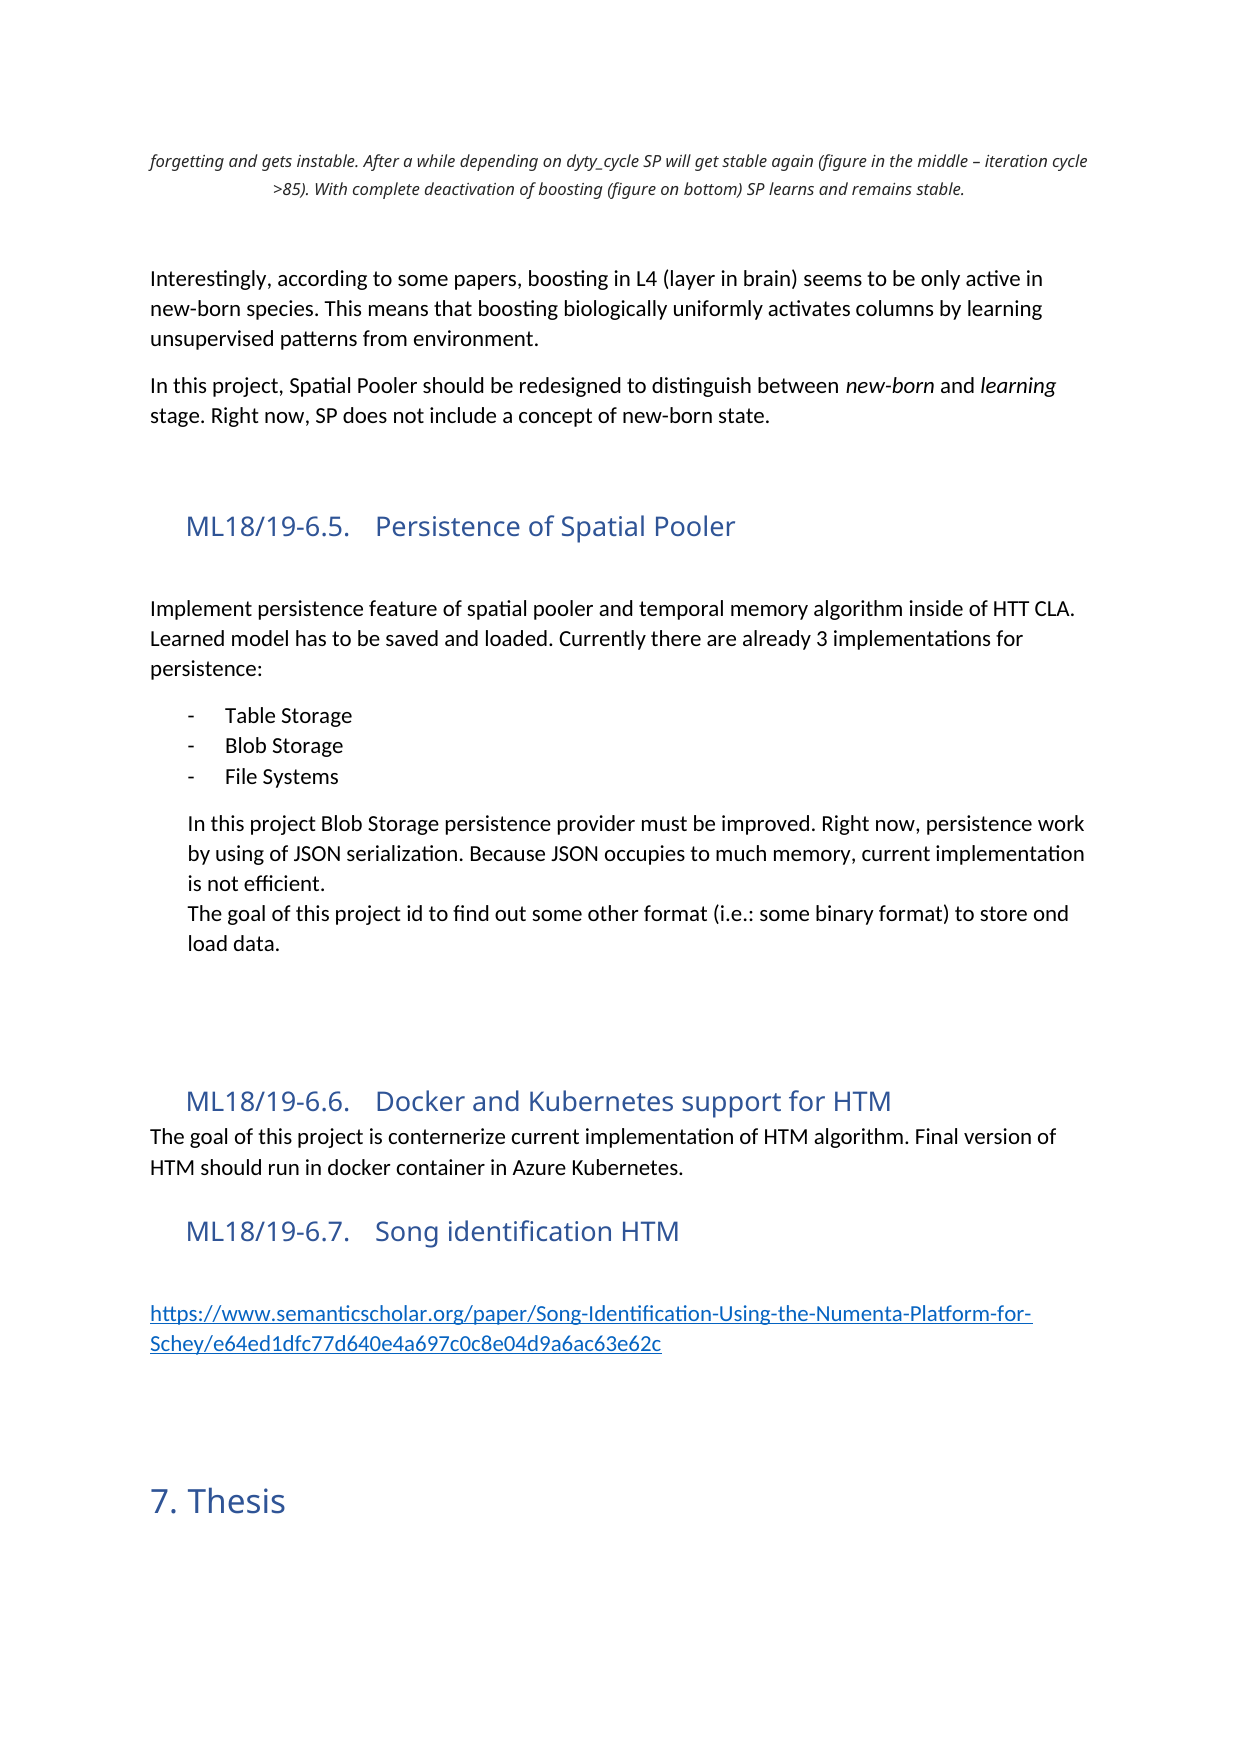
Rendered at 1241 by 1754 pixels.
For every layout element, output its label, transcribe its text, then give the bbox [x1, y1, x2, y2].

subtitle Song identification HTM [185, 1212, 1090, 1249]
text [150, 150, 1090, 200]
list File Systems [187, 762, 1090, 790]
list Blob Storage [187, 732, 1090, 760]
subtitle Thesis [150, 1478, 1090, 1523]
text Interestingly, according to some papers, boosting in L4 (layer in brain) seems to be only active in new-born species. This means that boosting biologically uniformly activates columns by learning unsupervised patterns from environment. [150, 264, 1090, 352]
text In this project Blob Storage persistence provider must be improved. Right now, persistence work by using of JSON serialization. Because JSON occupies to much memory, current implementation is not efficient. The goal of this project id to find out some other format (i.e.: some binary format) to store ond load data. [187, 809, 1090, 958]
list Table Storage [187, 701, 1090, 729]
subtitle Persistence of Spatial Pooler [185, 507, 1090, 544]
text https://www.semanticscholar.org/paper/Song-Identification-Using-the-Numenta-Platform-for-Schey/e64ed1dfc77d640e4a697c0c8e04d9a6ac63e62c [150, 1299, 1090, 1357]
subtitle Docker and Kubernetes support for HTM [185, 1083, 1090, 1119]
text Implement persistence feature of spatial pooler and temporal memory algorithm inside of HTT CLA. Learned model has to be saved and loaded. Currently there are already 3 implementations for persistence: [150, 594, 1090, 683]
text In this project, Spatial Pooler should be redesigned to distinguish between new-born and learning stage. Right now, SP does not include a concept of new-born state. [150, 371, 1090, 429]
text The goal of this project is conternerize current implementation of HTM algorithm. Final version of HTM should run in docker container in Azure Kubernetes. [150, 1122, 1090, 1181]
